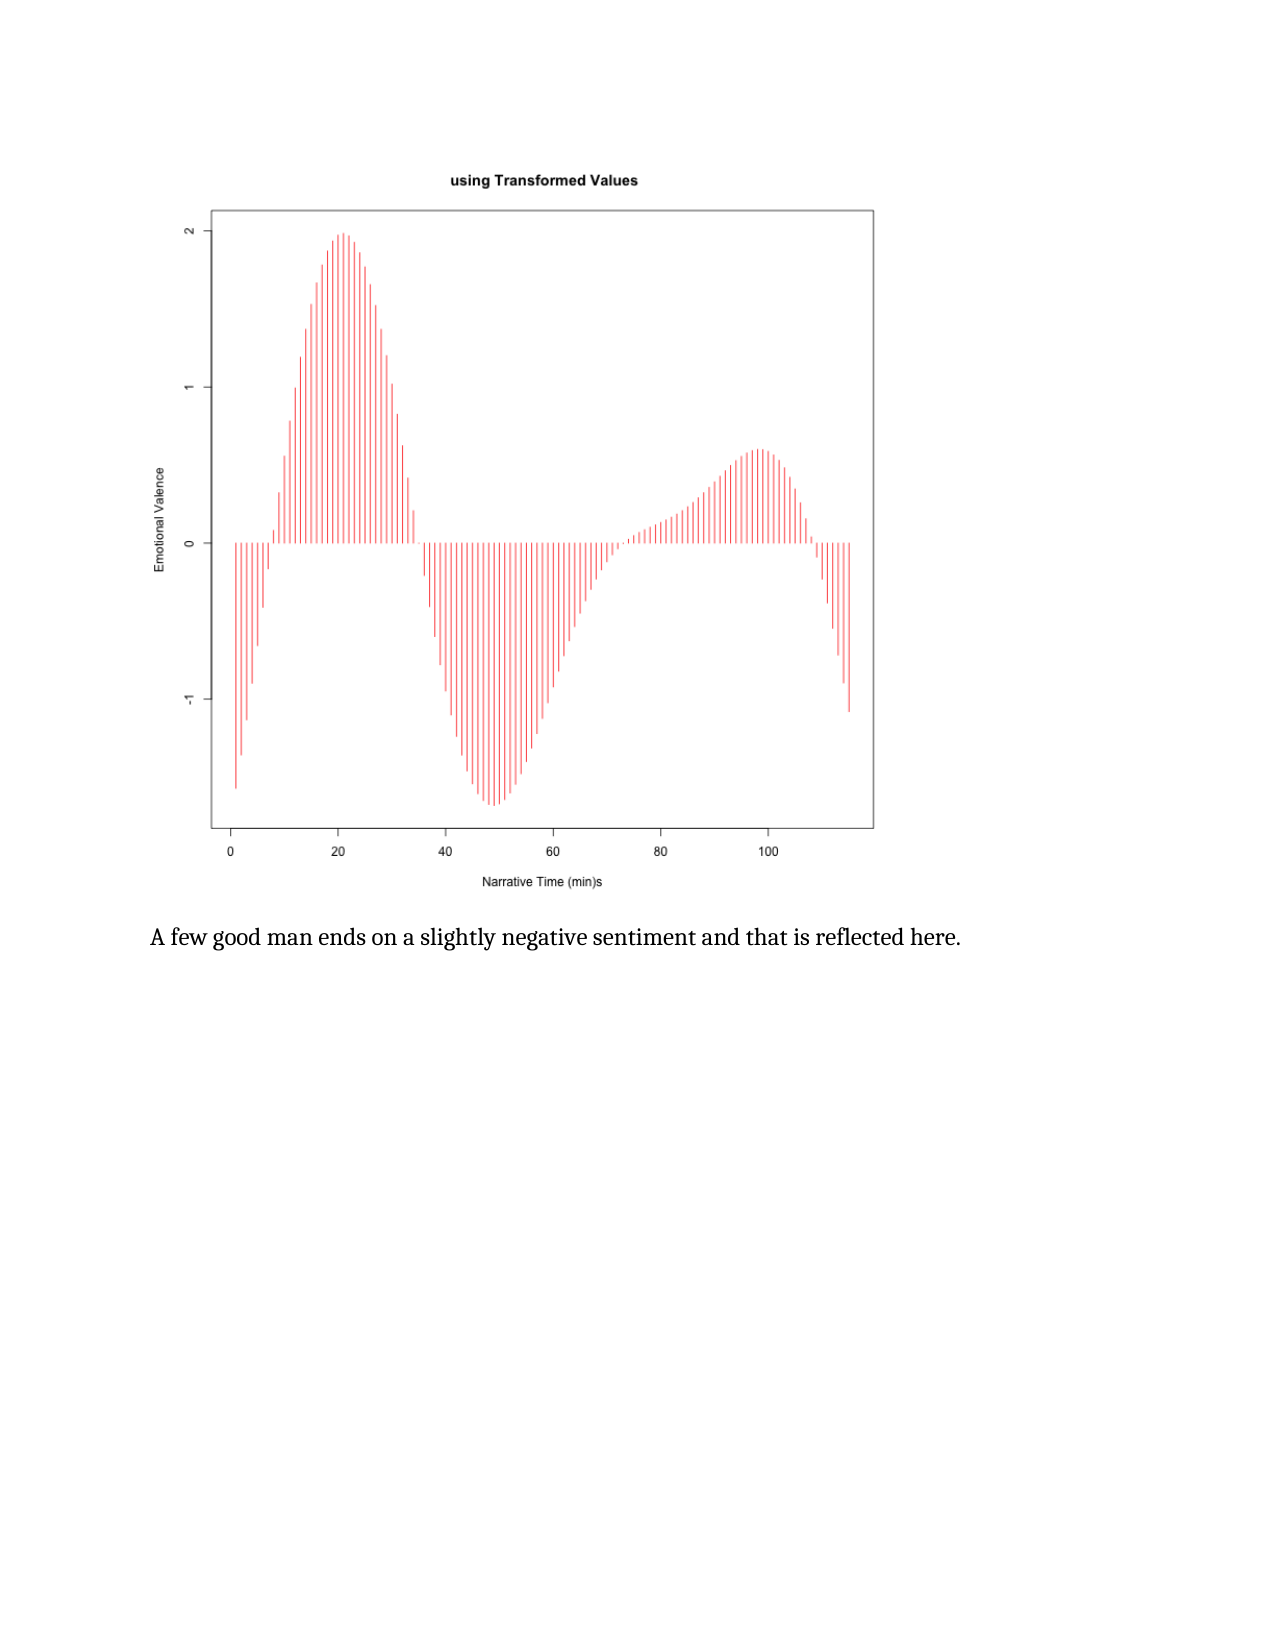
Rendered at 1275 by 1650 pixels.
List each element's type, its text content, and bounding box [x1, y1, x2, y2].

text A few good man ends on a slightly negative sentiment and that is reflected here. [150, 923, 1125, 952]
picture [150, 150, 905, 905]
